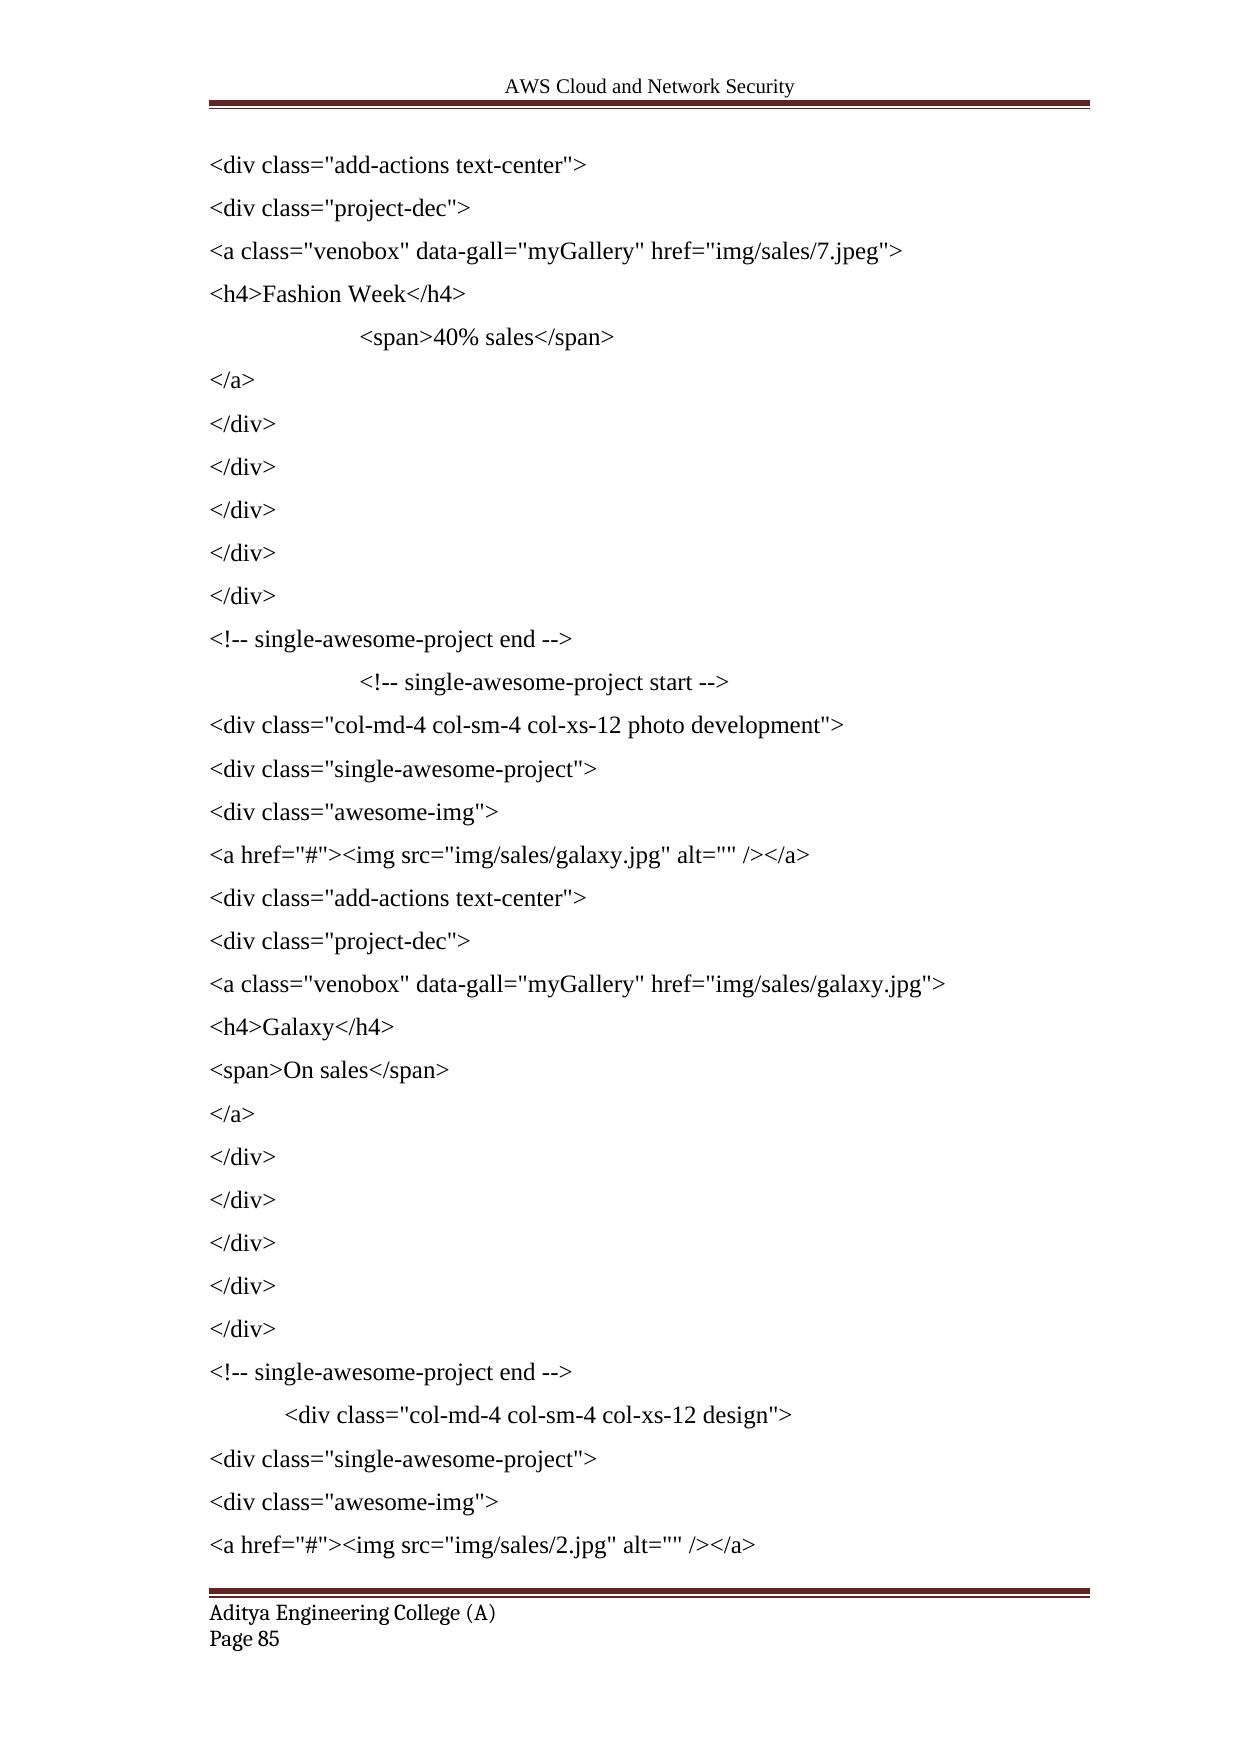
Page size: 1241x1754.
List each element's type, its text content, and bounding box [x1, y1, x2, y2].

text </div> [209, 409, 1090, 437]
text <div class="col-md-4 col-sm-4 col-xs-12 photo development"> [209, 711, 1090, 739]
text </div> [209, 452, 1090, 481]
text <a class="venobox" data-gall="myGallery" href="img/sales/7.jpeg"> [209, 236, 1090, 265]
text <div class="project-dec"> [209, 926, 1090, 955]
text </div> [209, 538, 1090, 567]
text </div> [209, 1228, 1090, 1257]
text <div class="add-actions text-center"> [209, 883, 1090, 912]
text </div> [209, 1185, 1090, 1214]
text </a> [209, 366, 1090, 394]
text <a href="#"><img src="img/sales/2.jpg" alt="" /></a> [209, 1530, 1090, 1559]
text <span>On sales</span> [209, 1056, 1090, 1084]
text </div> [209, 1271, 1090, 1300]
text </div> [209, 1142, 1090, 1171]
text <div class="add-actions text-center"> [209, 150, 1090, 179]
text <h4>Fashion Week</h4> [209, 279, 1090, 308]
text <div class="single-awesome-project"> [209, 754, 1090, 782]
text <span>40% sales</span> [209, 322, 1090, 351]
text <a href="#"><img src="img/sales/galaxy.jpg" alt="" /></a> [209, 840, 1090, 869]
text <!-- single-awesome-project end --> [209, 624, 1090, 653]
text <div class="col-md-4 col-sm-4 col-xs-12 design"> [209, 1401, 1090, 1429]
text <div class="project-dec"> [209, 193, 1090, 222]
text <!-- single-awesome-project start --> [209, 667, 1090, 696]
text <div class="single-awesome-project"> [209, 1444, 1090, 1472]
text </div> [209, 581, 1090, 610]
text </div> [209, 495, 1090, 524]
text <a class="venobox" data-gall="myGallery" href="img/sales/galaxy.jpg"> [209, 969, 1090, 998]
text </div> [209, 1314, 1090, 1343]
text <!-- single-awesome-project end --> [209, 1357, 1090, 1386]
text <h4>Galaxy</h4> [209, 1012, 1090, 1041]
text <div class="awesome-img"> [209, 1487, 1090, 1516]
text <div class="awesome-img"> [209, 797, 1090, 826]
text </a> [209, 1099, 1090, 1127]
